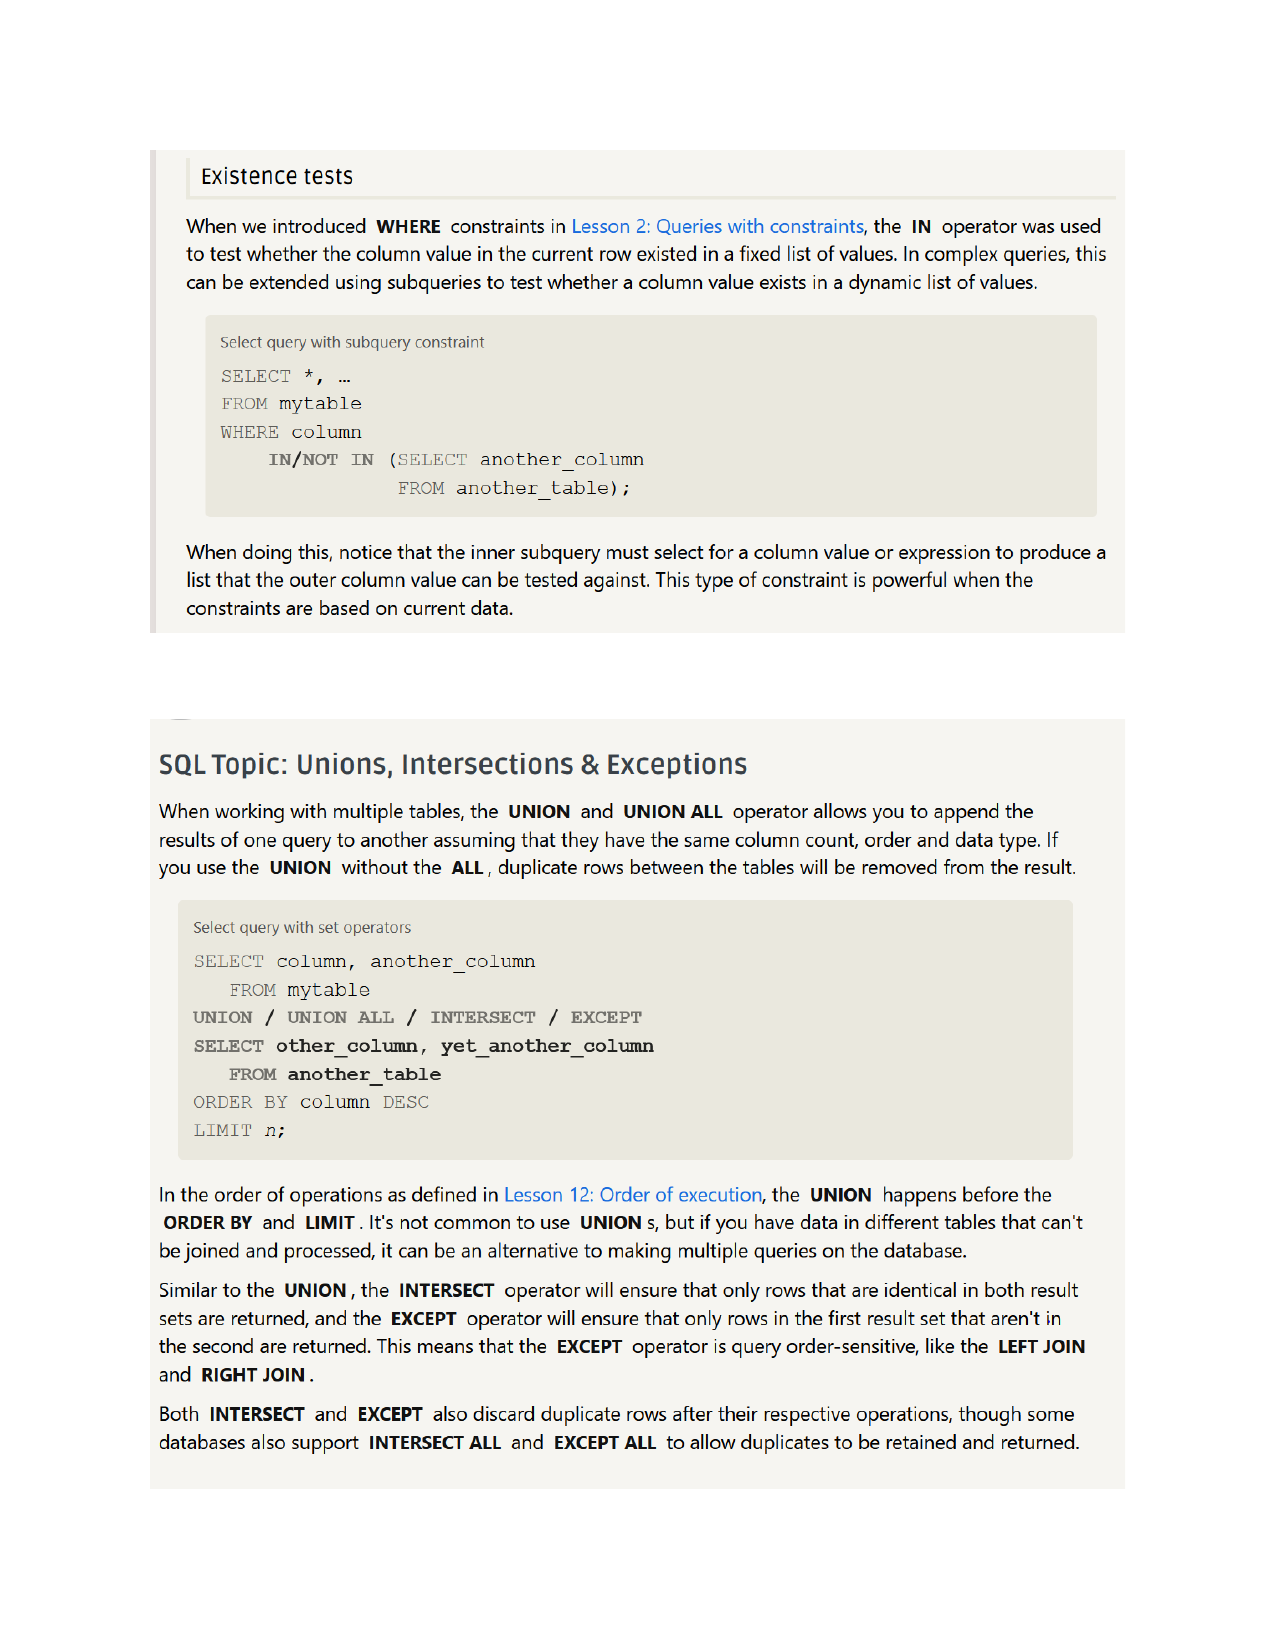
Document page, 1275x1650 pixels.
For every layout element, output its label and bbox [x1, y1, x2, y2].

picture [150, 150, 1125, 633]
picture [150, 719, 1125, 1489]
